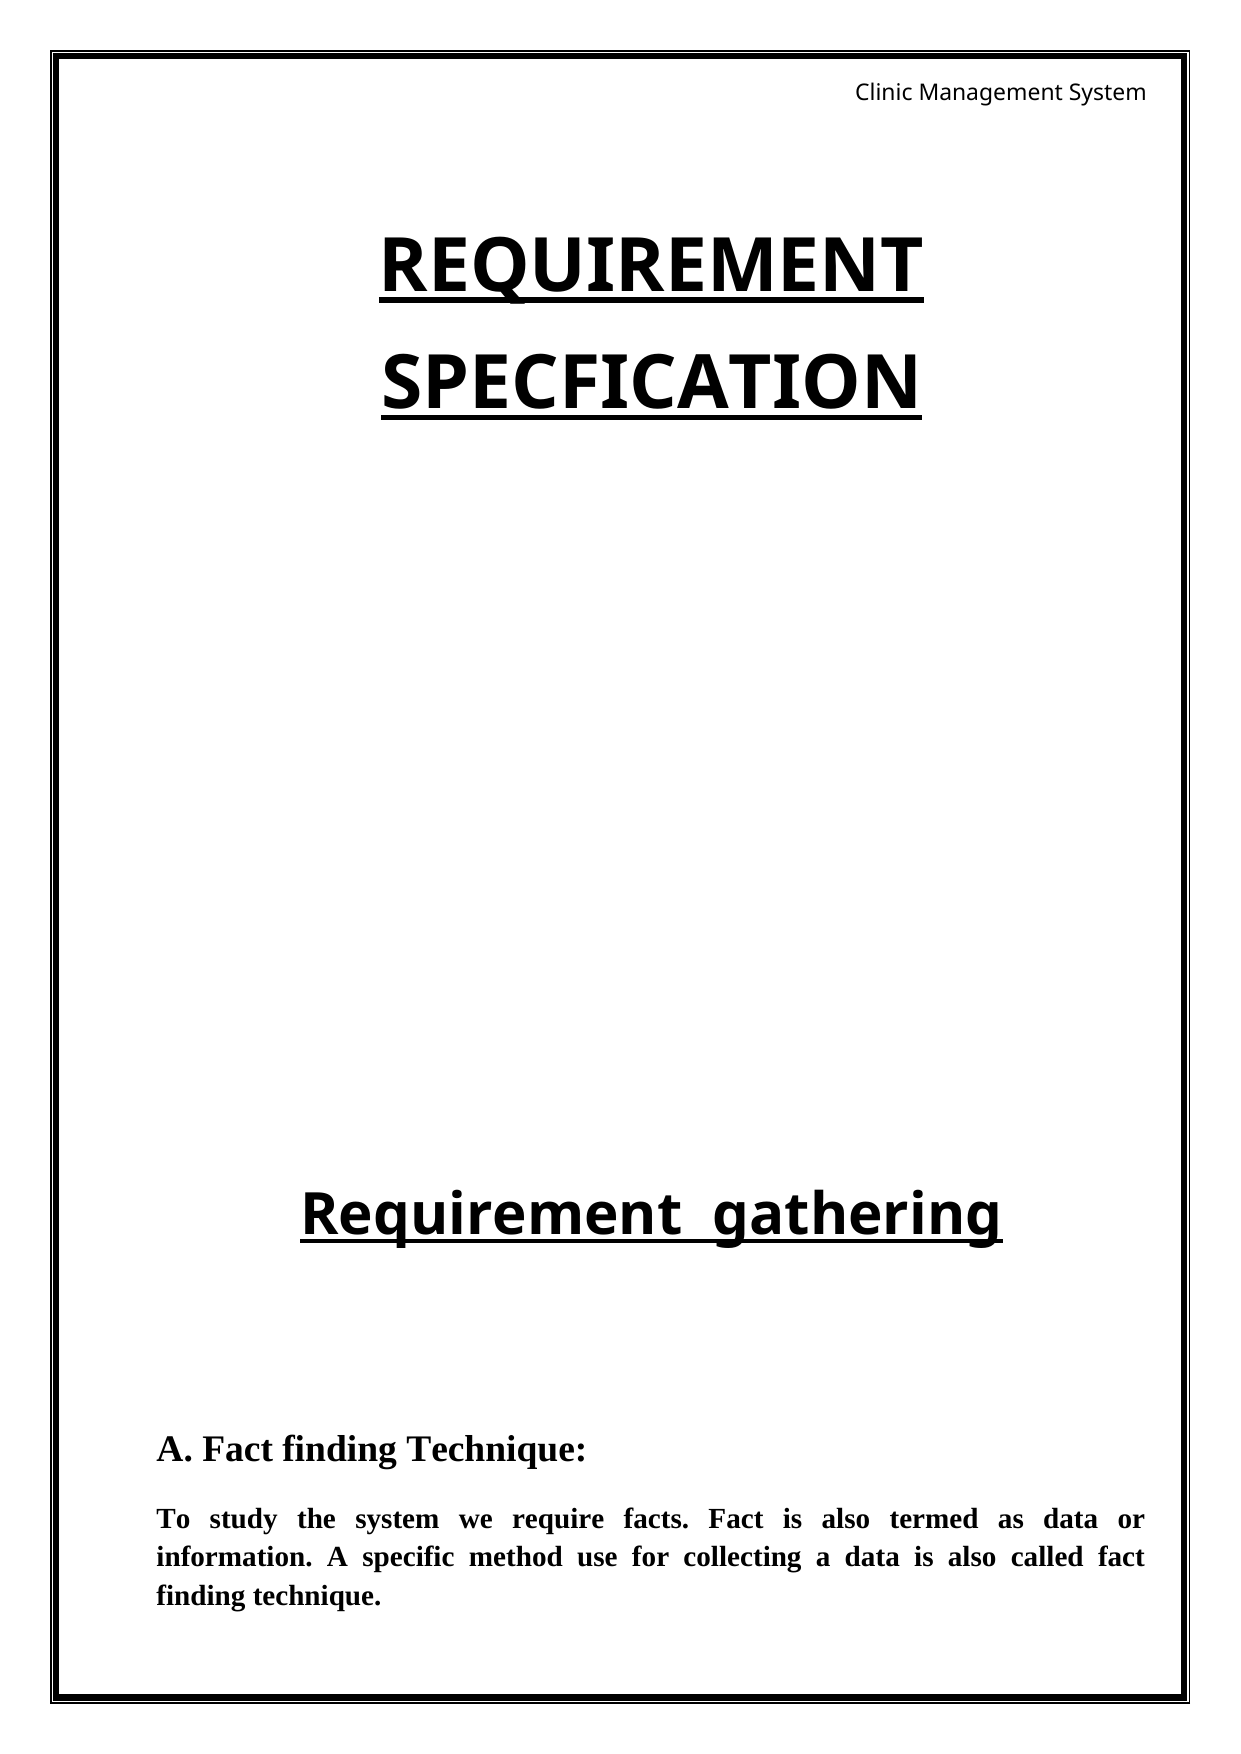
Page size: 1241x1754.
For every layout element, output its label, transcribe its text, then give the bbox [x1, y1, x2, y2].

text Requirement gathering [156, 1172, 1146, 1251]
text A. Fact finding Technique: [156, 1426, 1146, 1469]
text To study the system we require facts. Fact is also termed as data or information. A specific method use for collecting a data is also called fact finding technique. [156, 1501, 1146, 1611]
text REQUIREMENT SPECFICATION [156, 211, 1146, 431]
